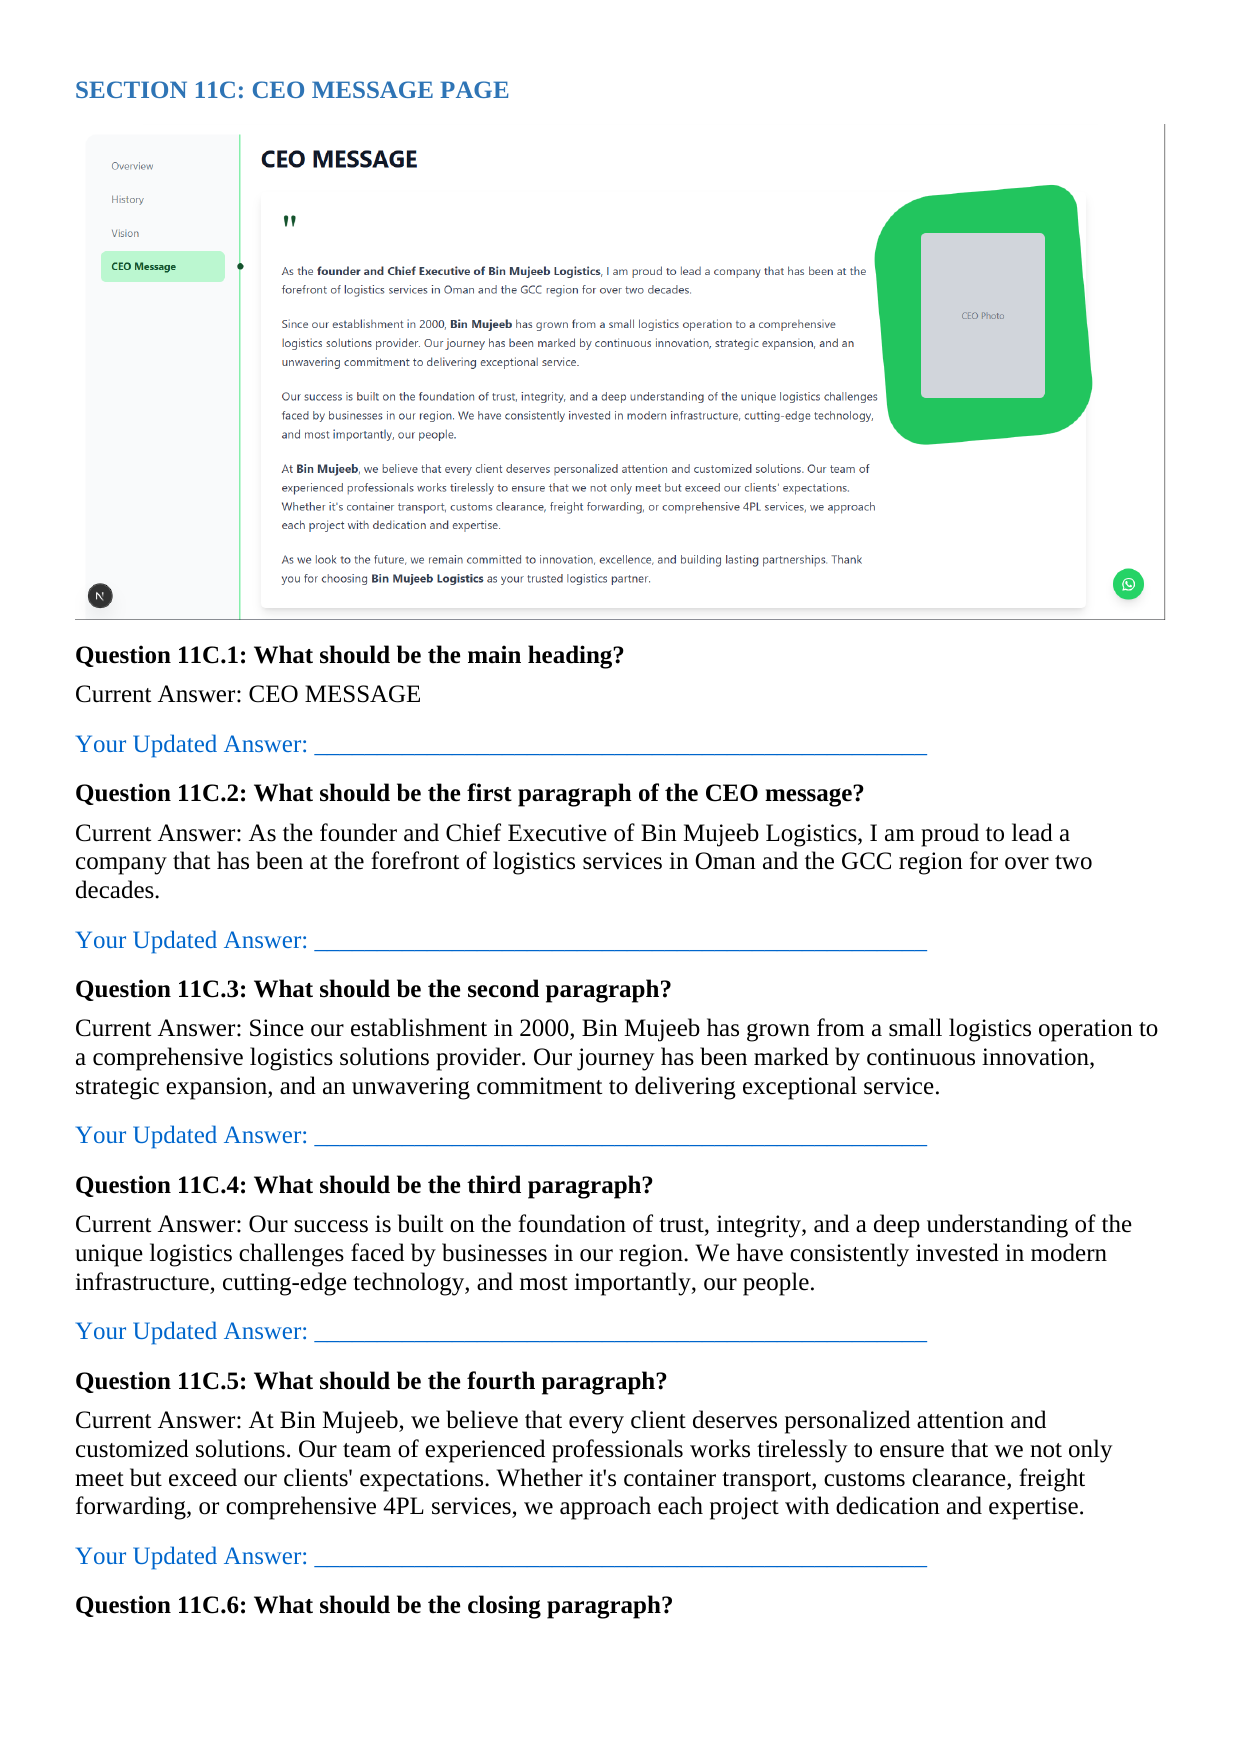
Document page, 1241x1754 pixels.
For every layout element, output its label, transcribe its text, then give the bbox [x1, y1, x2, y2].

text Question 11C.3: What should be the second paragraph? [75, 974, 1165, 1003]
text Your Updated Answer: _________________________________________________ [75, 729, 1165, 758]
text Question 11C.1: What should be the main heading? [75, 640, 1165, 669]
text Your Updated Answer: _________________________________________________ [75, 1316, 1165, 1345]
text Current Answer: At Bin Mujeeb, we believe that every client deserves personalized attention and customized solutions. Our team of experienced professionals works tirelessly to ensure that we not only meet but exceed our clients' expectations. Whether it's container transport, customs clearance, freight forwarding, or comprehensive 4PL services, we approach each project with dedication and expertise. [75, 1405, 1165, 1520]
text Question 11C.4: What should be the third paragraph? [75, 1170, 1165, 1199]
text Your Updated Answer: _________________________________________________ [75, 1121, 1165, 1149]
text Your Updated Answer: _________________________________________________ [75, 925, 1165, 953]
text Current Answer: As the founder and Chief Executive of Bin Mujeeb Logistics, I am proud to lead a company that has been at the forefront of logistics services in Oman and the GCC region for over two decades. [75, 818, 1165, 904]
text Current Answer: Our success is built on the foundation of trust, integrity, and a deep understanding of the unique logistics challenges faced by businesses in our region. We have consistently invested in modern infrastructure, cutting-edge technology, and most importantly, our people. [75, 1209, 1165, 1296]
text Question 11C.2: What should be the first paragraph of the CEO message? [75, 778, 1165, 807]
text Current Answer: Since our establishment in 2000, Bin Mujeeb has grown from a small logistics operation to a comprehensive logistics solutions provider. Our journey has been marked by continuous innovation, strategic expansion, and an unwavering commitment to delivering exceptional service. [75, 1013, 1165, 1100]
text Current Answer: CEO MESSAGE [75, 679, 1165, 708]
text Question 11C.6: What should be the closing paragraph? [75, 1591, 1165, 1619]
picture [75, 124, 1166, 620]
subtitle SECTION 11C: CEO MESSAGE PAGE [75, 75, 1165, 104]
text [75, 1541, 1165, 1570]
text Question 11C.5: What should be the fourth paragraph? [75, 1366, 1165, 1395]
